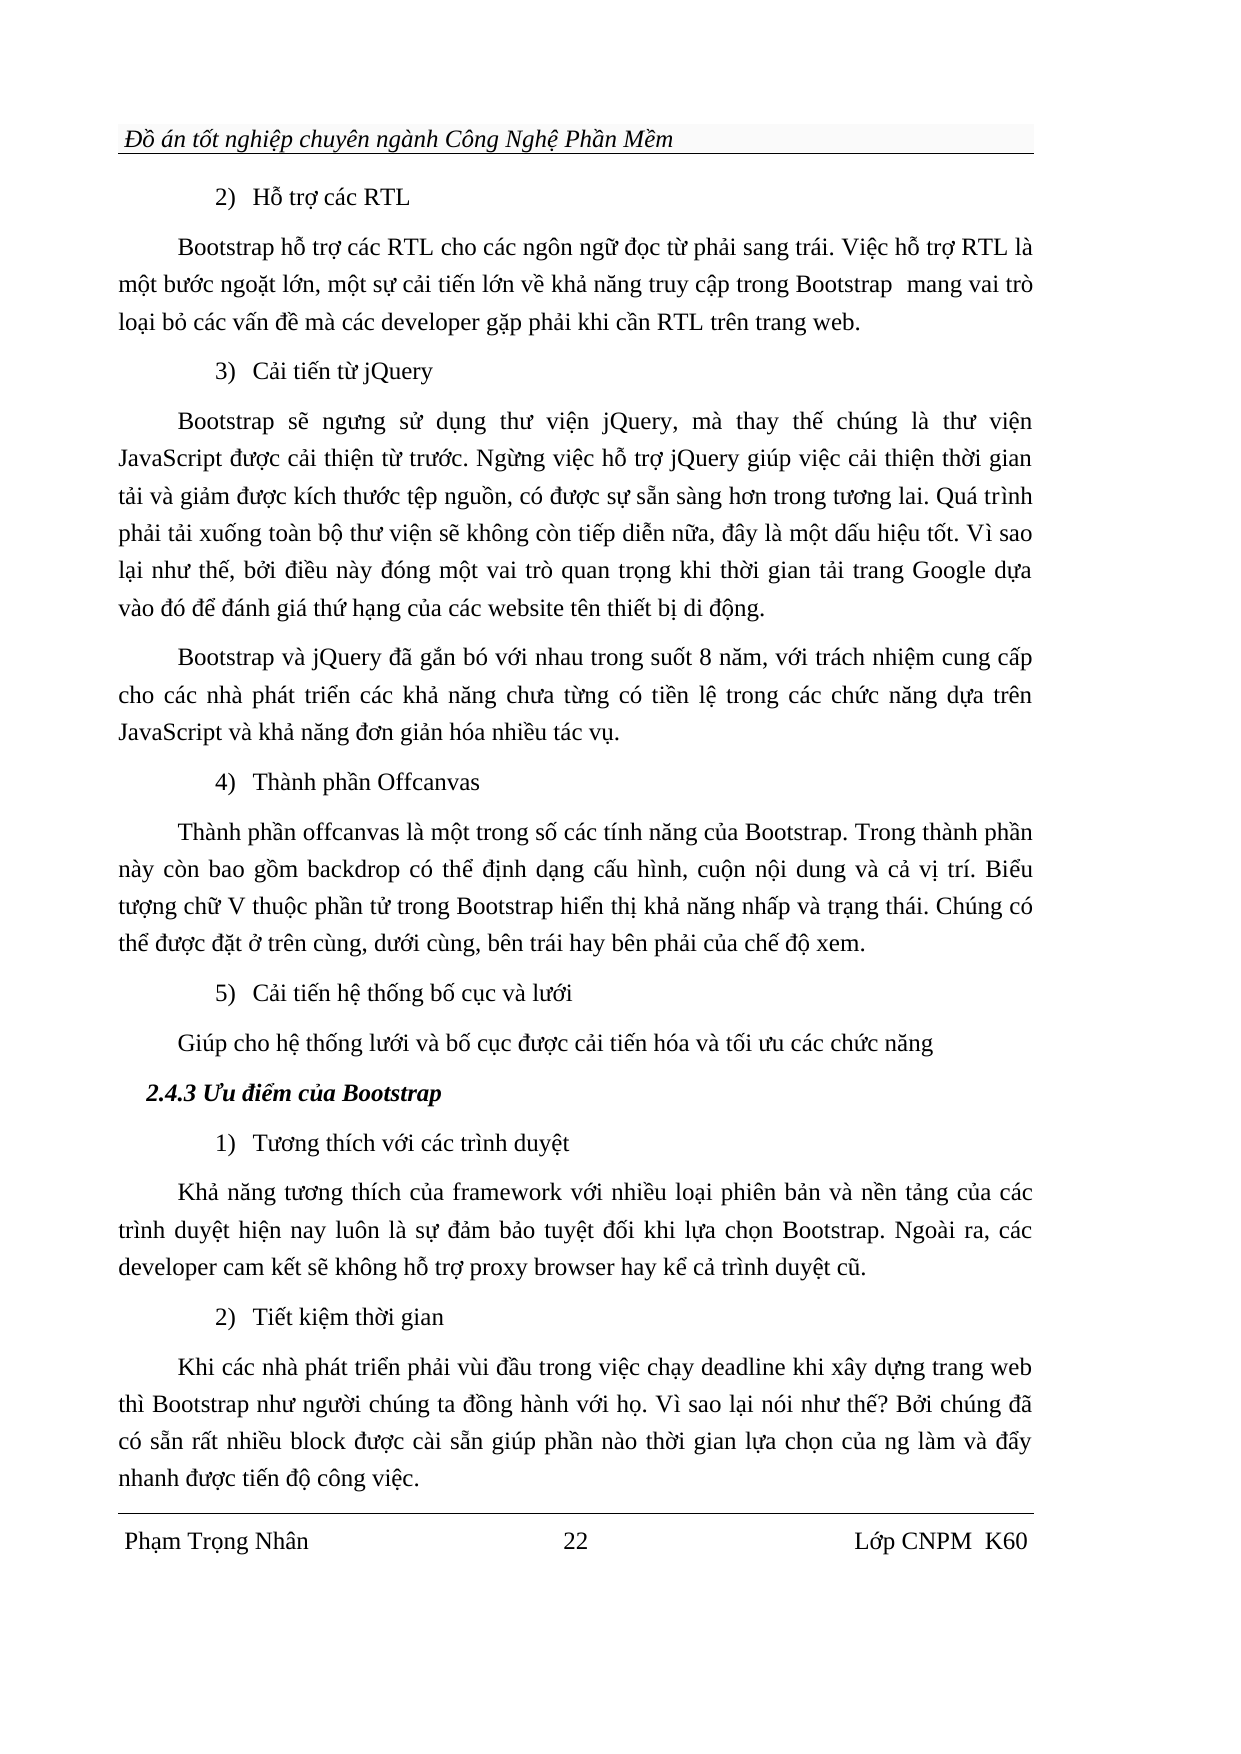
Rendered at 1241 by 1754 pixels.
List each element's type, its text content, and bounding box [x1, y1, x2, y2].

text Bootstrap hỗ trợ các RTL cho các ngôn ngữ đọc từ phải sang trái. Việc hỗ trợ RTL là một bước ngoặt lớn, một sự cải tiến lớn về khả năng truy cập trong Bootstrap mang vai trò loại bỏ các vấn đề mà các developer gặp phải khi cần RTL trên trang web. [118, 232, 1033, 335]
text Giúp cho hệ thống lưới và bố cục được cải tiến hóa và tối ưu các chức năng [177, 1028, 1033, 1057]
text Thành phần offcanvas là một trong số các tính năng của Bootstrap. Trong thành phần này còn bao gồm backdrop có thể định dạng cấu hình, cuộn nội dung và cả vị trí. Biểu tượng chữ V thuộc phần tử trong Bootstrap hiển thị khả năng nhấp và trạng thái. Chúng có thể được đặt ở trên cùng, dưới cùng, bên trái hay bên phải của chế độ xem. [118, 817, 1033, 957]
list Hỗ trợ các RTL [215, 182, 1033, 211]
list Tiết kiệm thời gian [215, 1302, 1033, 1331]
subtitle Ưu điểm của Bootstrap [146, 1078, 1033, 1107]
text Bootstrap và jQuery đã gắn bó với nhau trong suốt 8 năm, với trách nhiệm cung cấp cho các nhà phát triển các khả năng chưa từng có tiền lệ trong các chức năng dựa trên JavaScript và khả năng đơn giản hóa nhiều tác vụ. [118, 642, 1033, 746]
text Bootstrap sẽ ngưng sử dụng thư viện jQuery, mà thay thế chúng là thư viện JavaScript được cải thiện từ trước. Ngừng việc hỗ trợ jQuery giúp việc cải thiện thời gian tải và giảm được kích thước tệp nguồn, có được sự sẵn sàng hơn trong tương lai. Quá trình phải tải xuống toàn bộ thư viện sẽ không còn tiếp diễn nữa, đây là một dấu hiệu tốt. Vì sao lại như thế, bởi điều này đóng một vai trò quan trọng khi thời gian tải trang Google dựa vào đó để đánh giá thứ hạng của các website tên thiết bị di động. [118, 406, 1033, 621]
list Cải tiến từ jQuery [215, 356, 1033, 385]
list Thành phần Offcanvas [215, 767, 1033, 796]
list Tương thích với các trình duyệt [215, 1128, 1033, 1156]
text Khả năng tương thích của framework với nhiều loại phiên bản và nền tảng của các trình duyệt hiện nay luôn là sự đảm bảo tuyệt đối khi lựa chọn Bootstrap. Ngoài ra, các developer cam kết sẽ không hỗ trợ proxy browser hay kể cả trình duyệt cũ. [118, 1177, 1033, 1281]
text Khi các nhà phát triển phải vùi đầu trong việc chạy deadline khi xây dựng trang web thì Bootstrap như người chúng ta đồng hành với họ. Vì sao lại nói như thế? Bởi chúng đã có sẵn rất nhiều block được cài sẵn giúp phần nào thời gian lựa chọn của ng làm và đẩy nhanh được tiến độ công việc. [118, 1352, 1033, 1492]
list Cải tiến hệ thống bố cục và lưới [215, 978, 1033, 1007]
